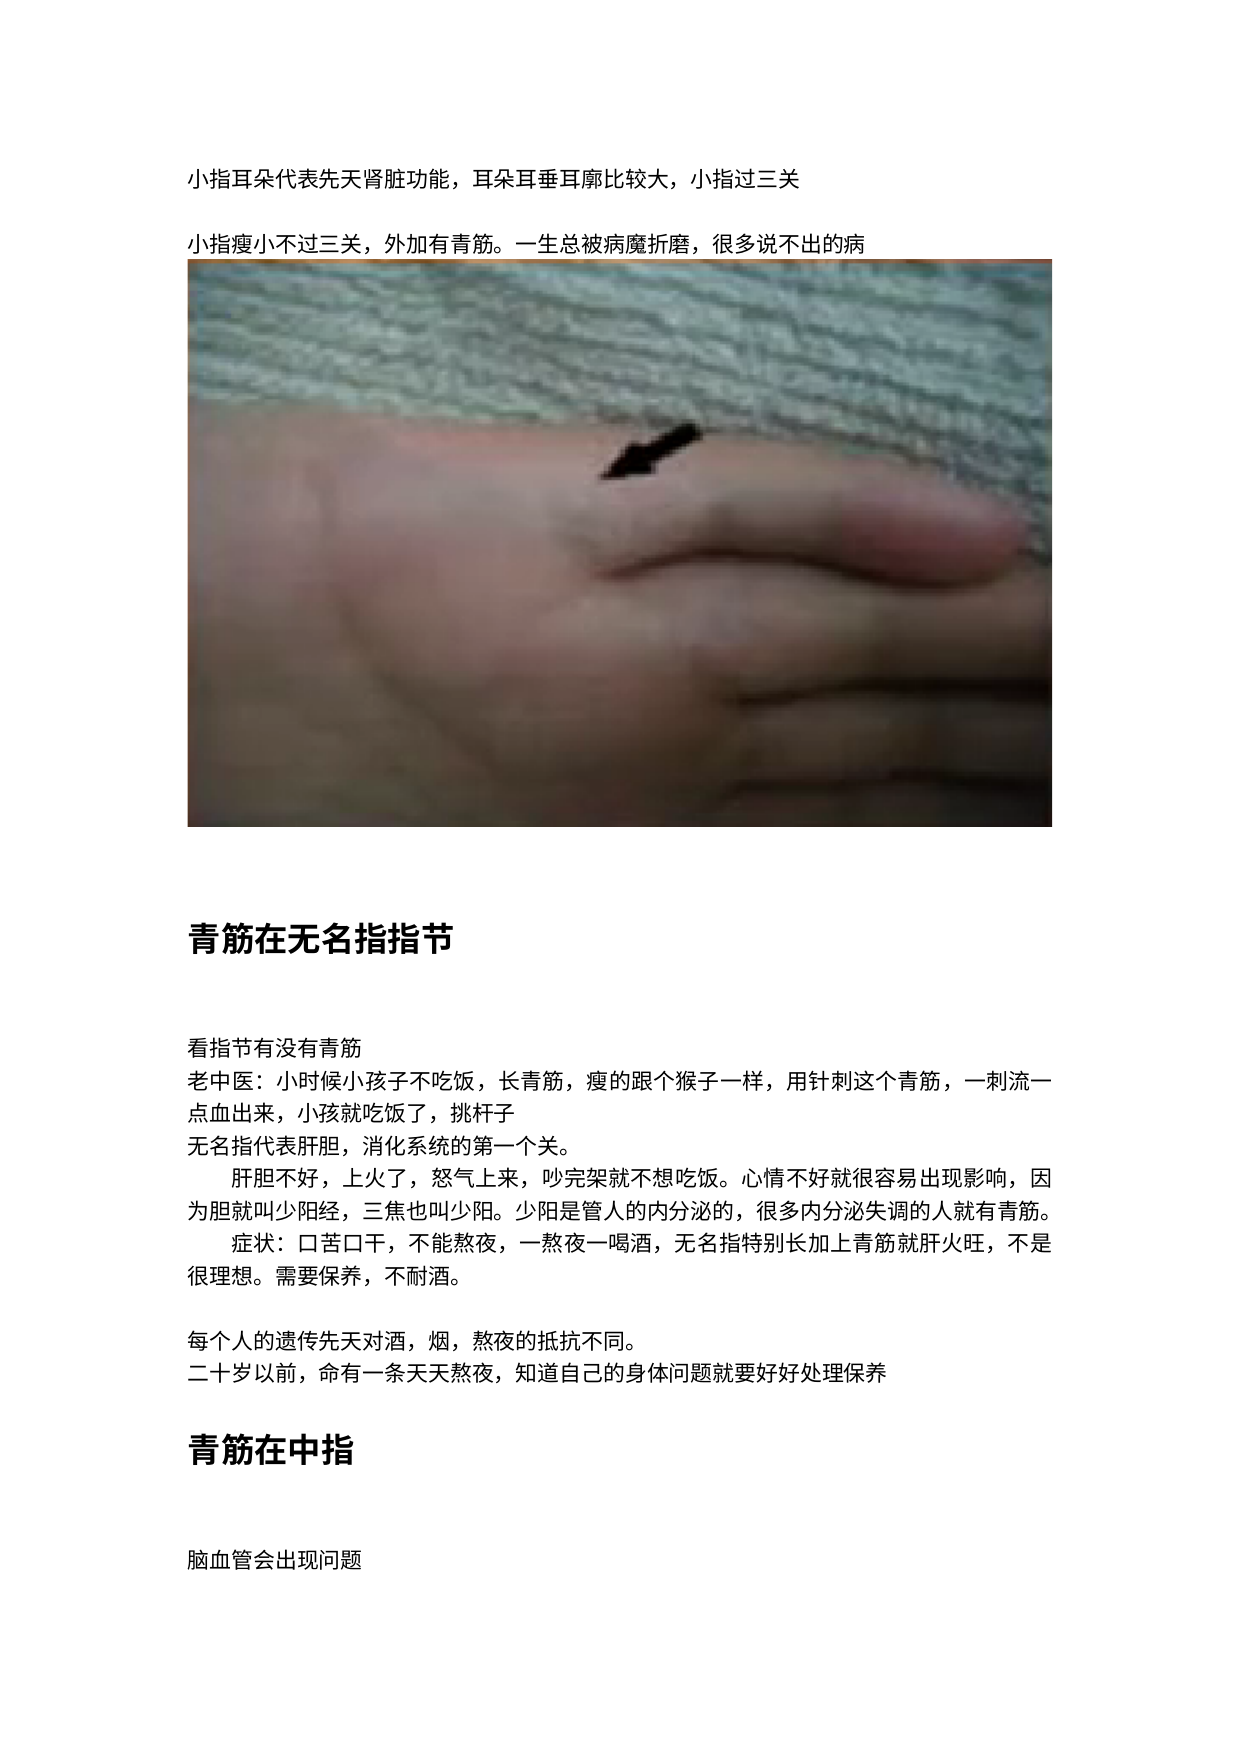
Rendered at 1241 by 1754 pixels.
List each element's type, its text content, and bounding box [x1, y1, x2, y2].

text 看指节有没有青筋 [187, 1031, 1053, 1063]
text 小指耳朵代表先天肾脏功能，耳朵耳垂耳廓比较大，小指过三关 [187, 162, 1053, 194]
text 脑血管会出现问题 [187, 1542, 1053, 1575]
text 老中医：小时候小孩子不吃饭，长青筋，瘦的跟个猴子一样，用针刺这个青筋，一刺流一点血出来，小孩就吃饭了，挑杆子 [187, 1063, 1053, 1128]
subtitle 青筋在中指 [187, 1415, 1053, 1480]
text 症状：口苦口干，不能熬夜，一熬夜一喝酒，无名指特别长加上青筋就肝火旺，不是很理想。需要保养，不耐酒。 [187, 1226, 1053, 1291]
text 小指瘦小不过三关，外加有青筋。一生总被病魔折磨，很多说不出的病 [187, 227, 1053, 259]
subtitle 青筋在无名指指节 [187, 904, 1053, 969]
text 每个人的遗传先天对酒，烟，熬夜的抵抗不同。 [187, 1323, 1053, 1356]
picture [187, 259, 1053, 827]
text 肝胆不好，上火了，怒气上来，吵完架就不想吃饭。心情不好就很容易出现影响，因为胆就叫少阳经，三焦也叫少阳。少阳是管人的内分泌的，很多内分泌失调的人就有青筋。 [187, 1161, 1053, 1226]
text 二十岁以前，命有一条天天熬夜，知道自己的身体问题就要好好处理保养 [187, 1356, 1053, 1388]
text 无名指代表肝胆，消化系统的第一个关。 [187, 1128, 1053, 1161]
